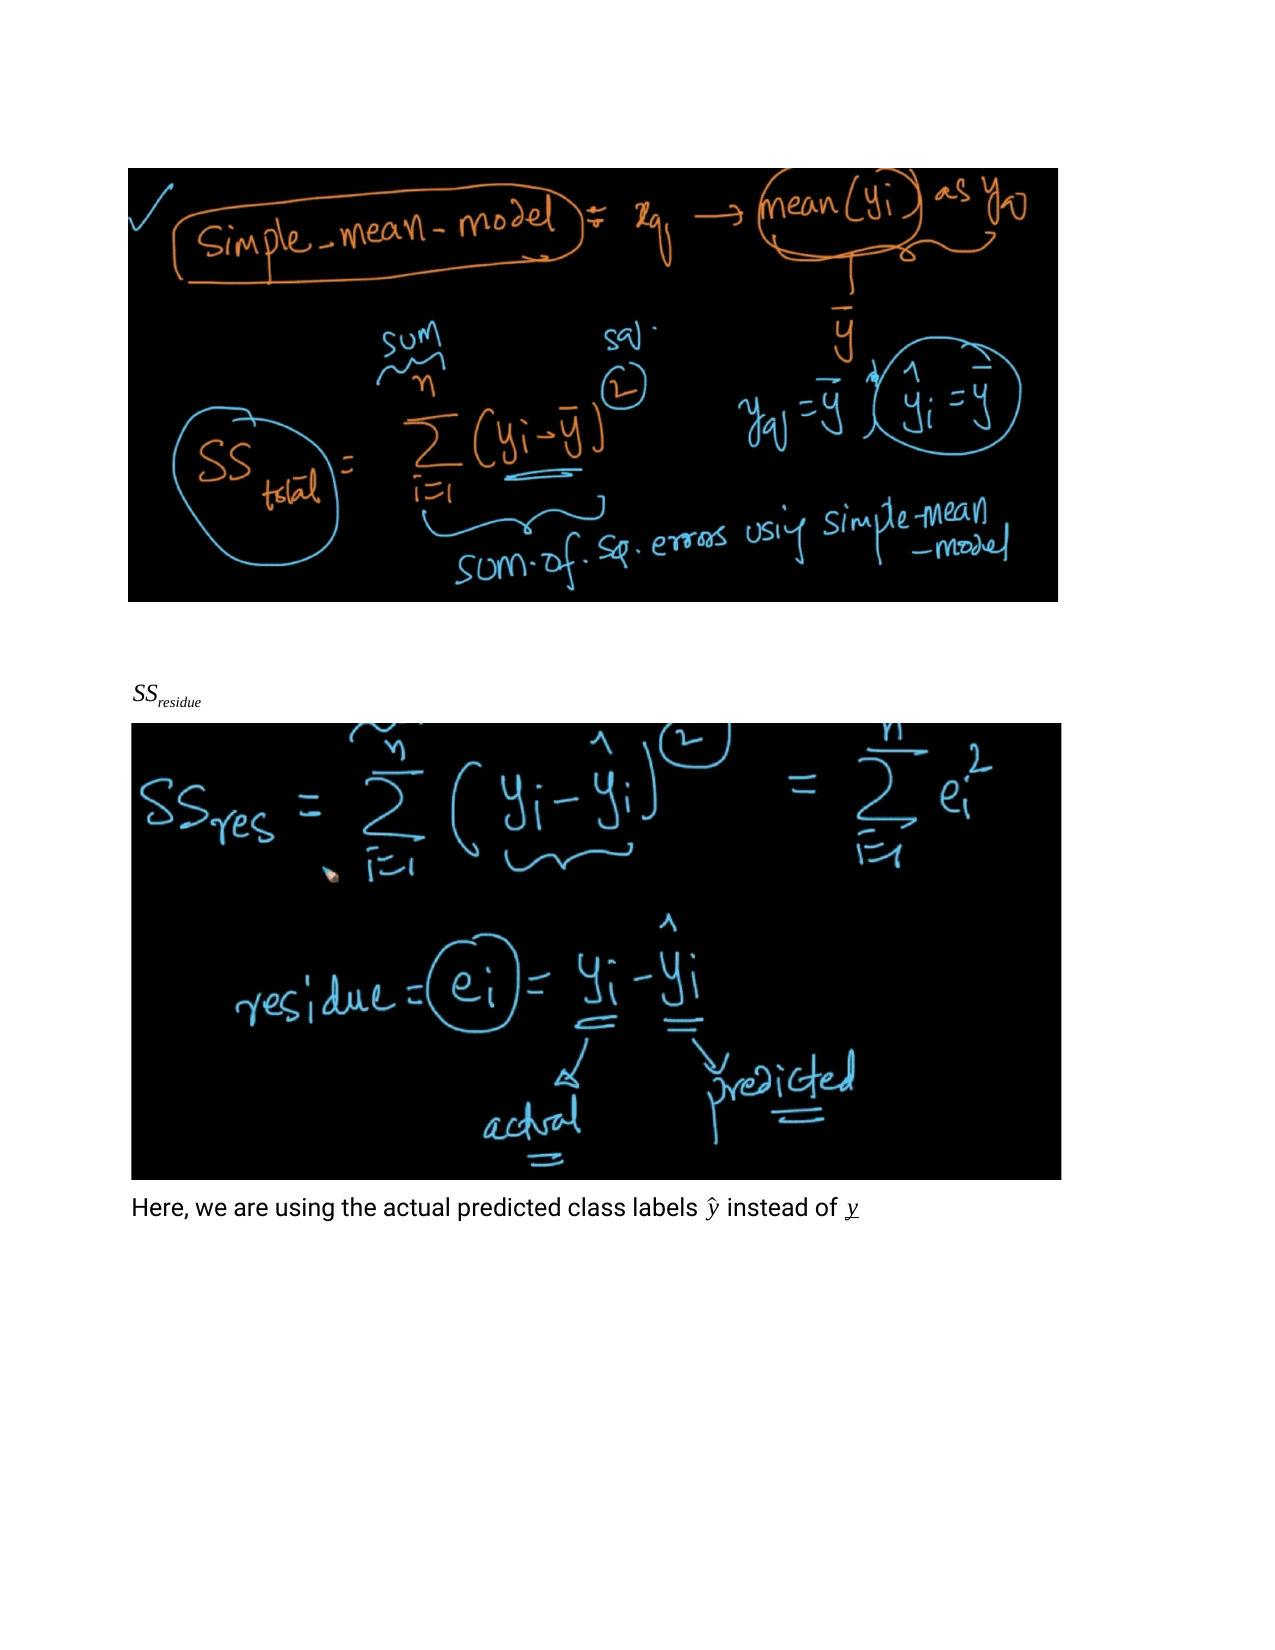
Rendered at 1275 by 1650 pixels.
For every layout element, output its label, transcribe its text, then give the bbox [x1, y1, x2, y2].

picture [128, 168, 1059, 602]
picture [131, 723, 1062, 1180]
text Here, we are using the actual predicted class labels instead of [131, 1193, 1155, 1222]
